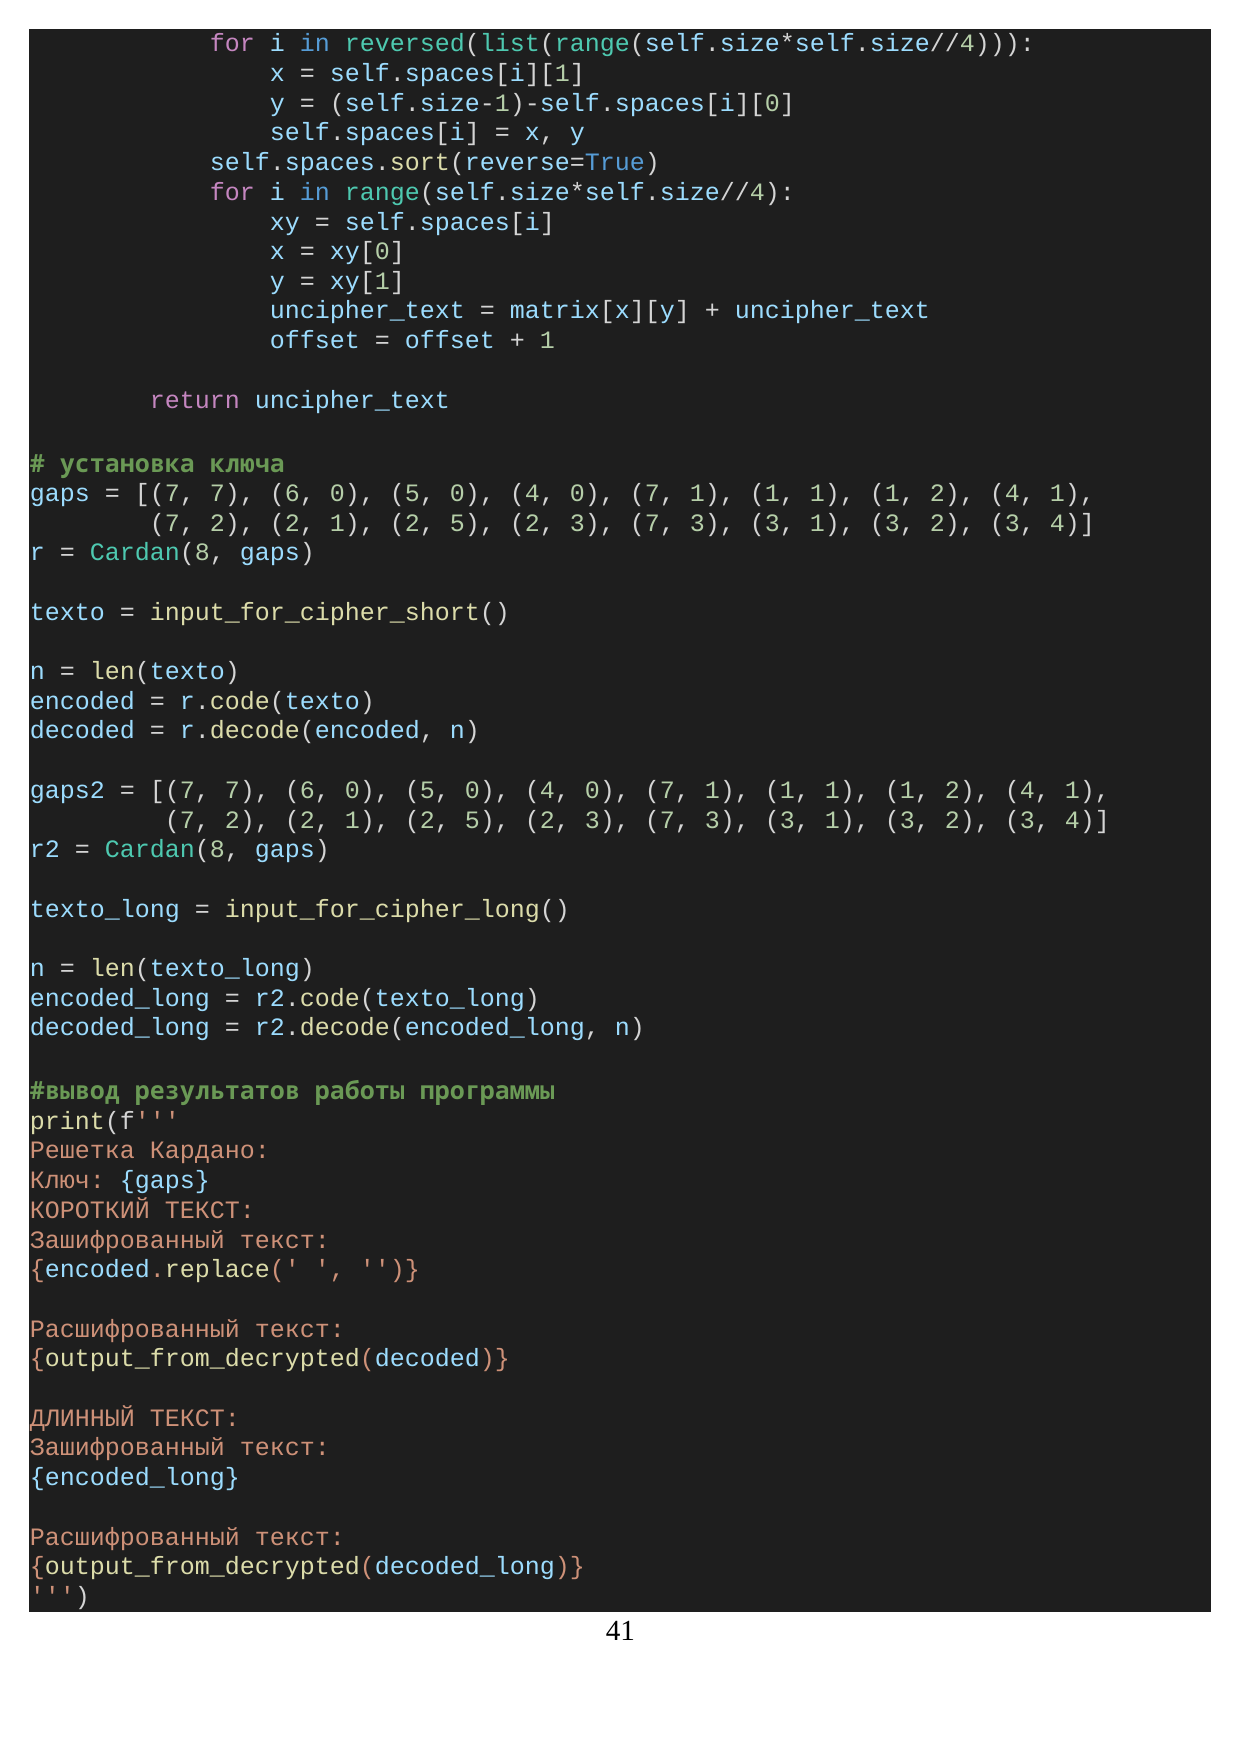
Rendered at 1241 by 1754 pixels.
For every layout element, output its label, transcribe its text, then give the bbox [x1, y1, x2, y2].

text x = xy[0] [29, 237, 1211, 267]
text for i in reversed(list(range(self.size*self.size//4))): [29, 29, 1211, 59]
text n = len(texto) [29, 657, 1211, 687]
text Расшифрованный текст: [29, 1523, 1211, 1552]
text print(f''' [29, 1107, 1211, 1137]
text n = len(texto_long) [29, 954, 1211, 984]
text return uncipher_text [29, 386, 1211, 416]
text Расшифрованный текст: [29, 1315, 1211, 1344]
text texto_long = input_for_cipher_long() [29, 895, 1211, 924]
text КОРОТКИЙ ТЕКСТ: [29, 1196, 1211, 1226]
text (7, 2), (2, 1), (2, 5), (2, 3), (7, 3), (3, 1), (3, 2), (3, 4)] [29, 806, 1211, 836]
text decoded = r.decode(encoded, n) [29, 717, 1211, 746]
text y = (self.size-1)-self.spaces[i][0] [29, 89, 1211, 119]
text decoded_long = r2.decode(encoded_long, n) [29, 1014, 1211, 1043]
text {output_from_decrypted(decoded)} [29, 1344, 1211, 1374]
text gaps = [(7, 7), (6, 0), (5, 0), (4, 0), (7, 1), (1, 1), (1, 2), (4, 1), [29, 479, 1211, 509]
text #вывод результатов работы программы [29, 1073, 1211, 1107]
text Зашифрованный текст: [29, 1226, 1211, 1256]
text {encoded.replace(' ', '')} [29, 1256, 1211, 1285]
text ДЛИННЫЙ ТЕКСТ: [29, 1404, 1211, 1434]
text uncipher_text = matrix[x][y] + uncipher_text [29, 297, 1211, 326]
text texto = input_for_cipher_short() [29, 598, 1211, 628]
text xy = self.spaces[i] [29, 208, 1211, 237]
text offset = offset + 1 [29, 326, 1211, 356]
text encoded = r.code(texto) [29, 687, 1211, 717]
text encoded_long = r2.code(texto_long) [29, 984, 1211, 1014]
text ''') [29, 1582, 1211, 1612]
text x = self.spaces[i][1] [29, 59, 1211, 89]
text y = xy[1] [29, 267, 1211, 297]
text {encoded_long} [29, 1463, 1211, 1493]
text for i in range(self.size*self.size//4): [29, 178, 1211, 208]
text {output_from_decrypted(decoded_long)} [29, 1552, 1211, 1582]
text Зашифрованный текст: [29, 1434, 1211, 1463]
text self.spaces[i] = x, y [29, 119, 1211, 148]
text # установка ключа [29, 445, 1211, 479]
text self.spaces.sort(reverse=True) [29, 148, 1211, 178]
text (7, 2), (2, 1), (2, 5), (2, 3), (7, 3), (3, 1), (3, 2), (3, 4)] [29, 509, 1211, 539]
text Решетка Кардано: [29, 1137, 1211, 1166]
text gaps2 = [(7, 7), (6, 0), (5, 0), (4, 0), (7, 1), (1, 1), (1, 2), (4, 1), [29, 776, 1211, 806]
text Ключ: {gaps} [29, 1166, 1211, 1196]
text r2 = Cardan(8, gaps) [29, 836, 1211, 865]
text r = Cardan(8, gaps) [29, 539, 1211, 568]
